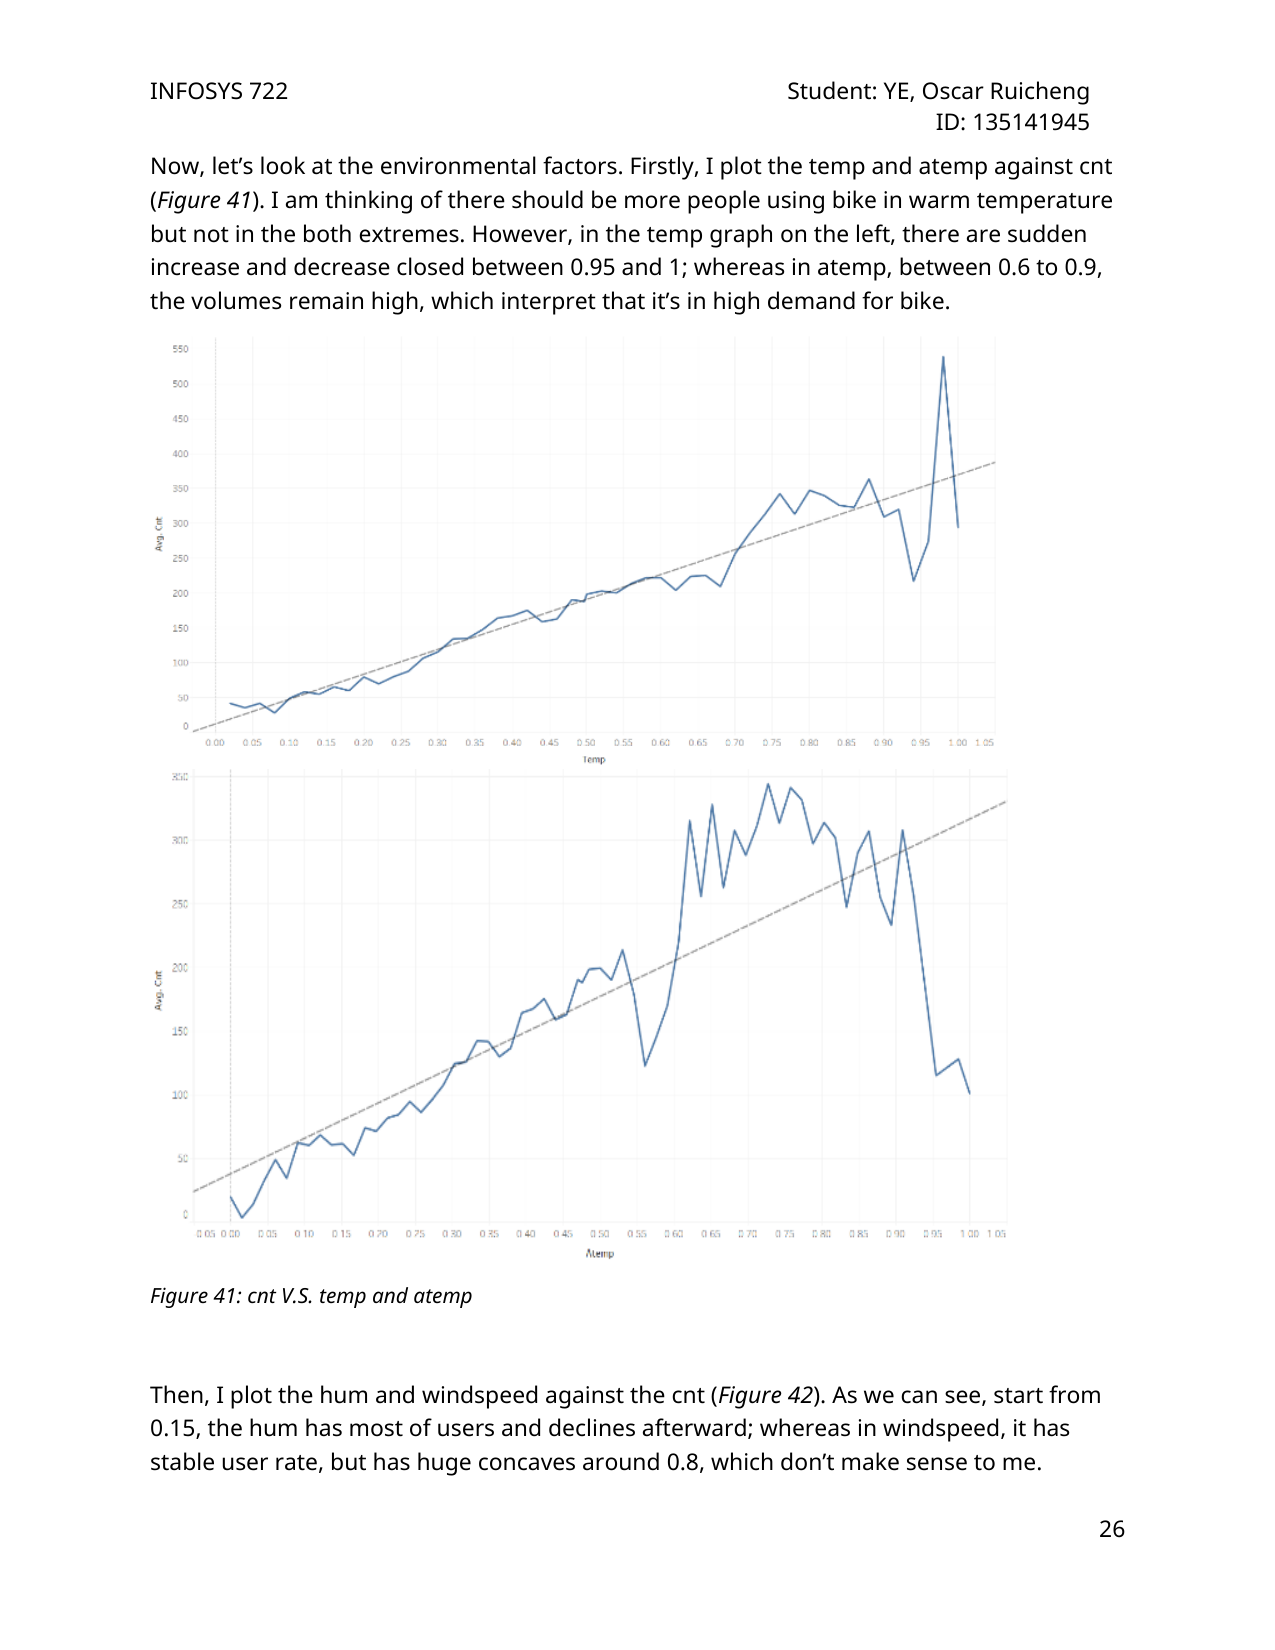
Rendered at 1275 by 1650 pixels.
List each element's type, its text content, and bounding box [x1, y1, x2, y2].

text Figure 41: cnt V.S. temp and atemp [150, 1281, 1125, 1309]
picture [150, 769, 1008, 1262]
picture [150, 335, 997, 768]
text Now, let’s look at the environmental factors. Firstly, I plot the temp and atemp against cnt (Figure 41). I am thinking of there should be more people using bike in warm temperature but not in the both extremes. However, in the temp graph on the left, there are sudden increase and decrease closed between 0.95 and 1; whereas in atemp, between 0.6 to 0.9, the volumes remain high, which interpret that it’s in high demand for bike. [150, 150, 1125, 316]
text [150, 1379, 1125, 1477]
